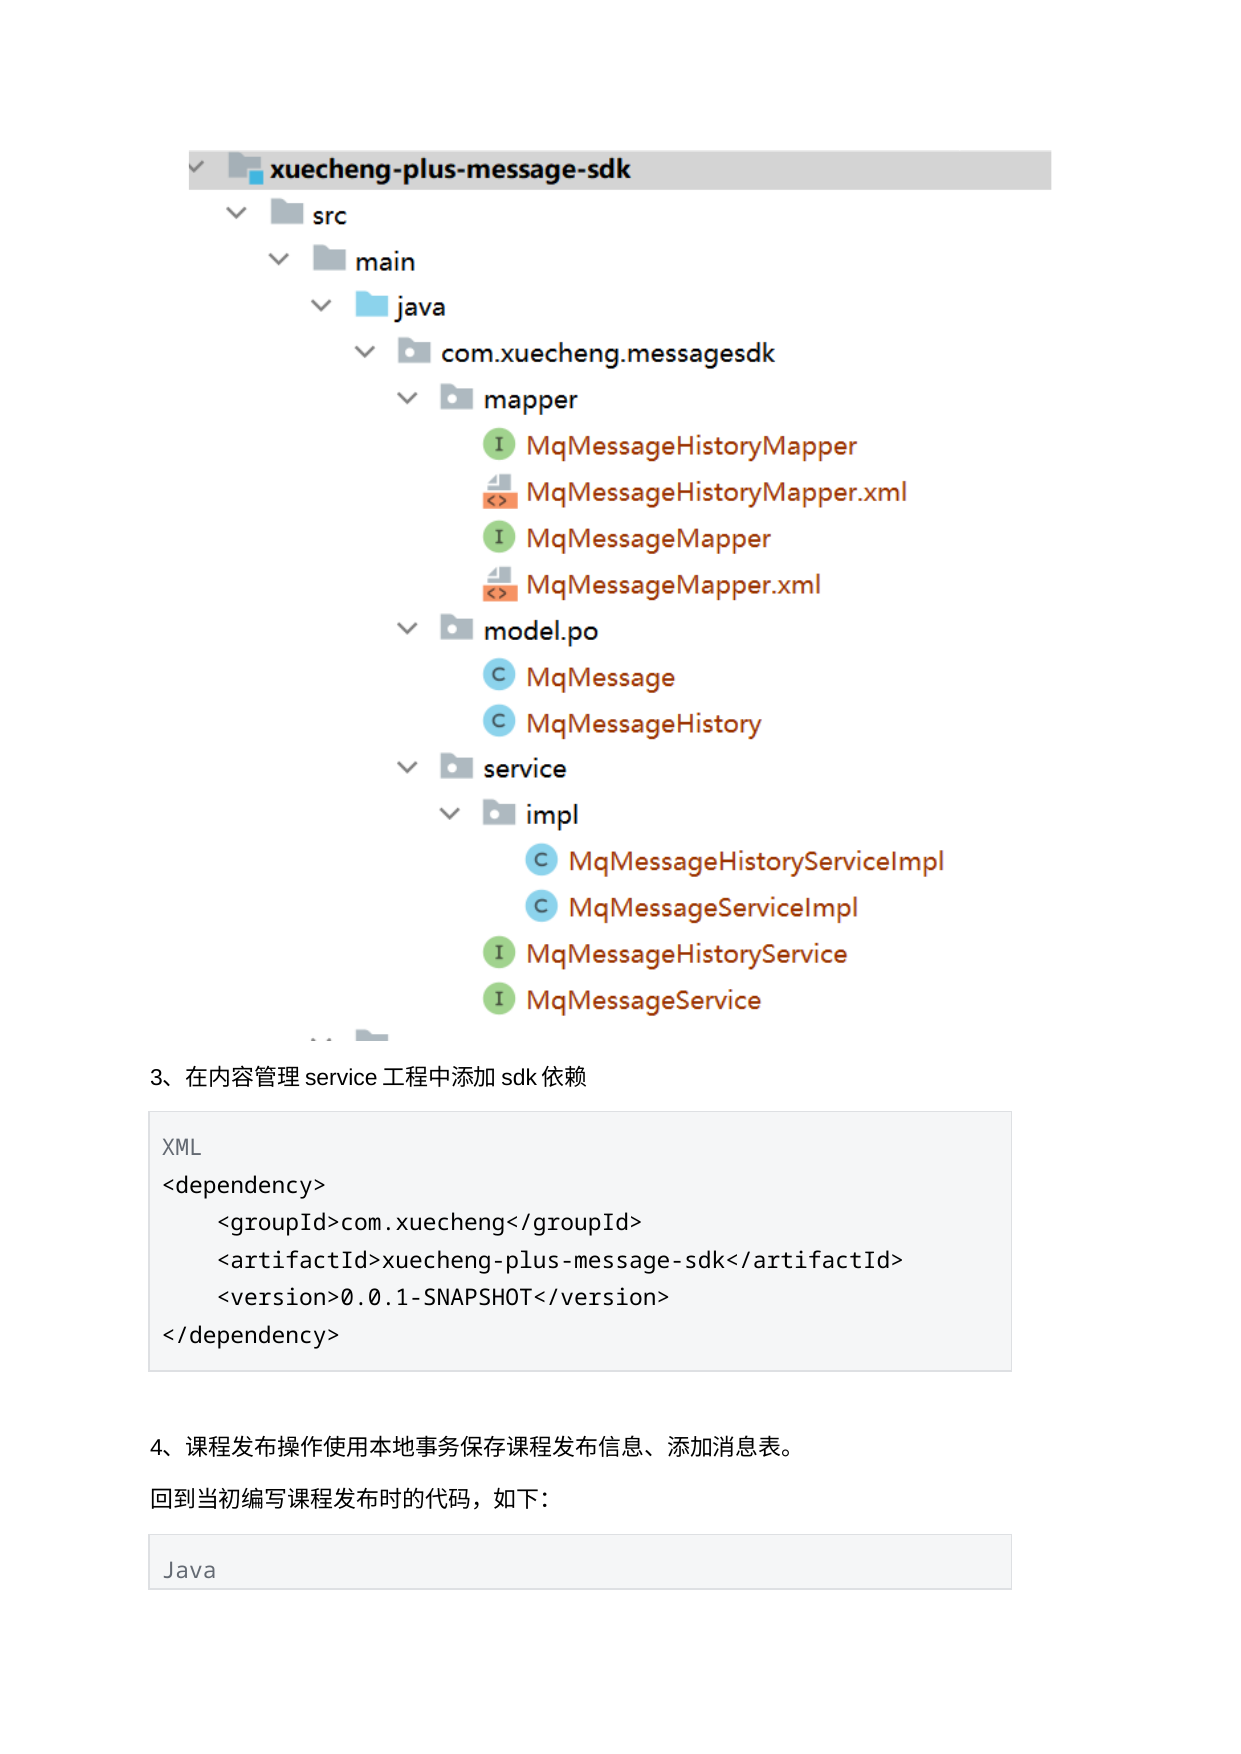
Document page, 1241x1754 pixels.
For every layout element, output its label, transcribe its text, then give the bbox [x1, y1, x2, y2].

text 4、课程发布操作使用本地事务保存课程发布信息、添加消息表。 [150, 1429, 1090, 1462]
text 回到当初编写课程发布时的代码，如下： [150, 1481, 1090, 1514]
picture [188, 150, 1052, 1041]
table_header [150, 1535, 1011, 1588]
text 3、在内容管理service工程中添加sdk依赖 [150, 1058, 1090, 1092]
table_header XML <dependency> <groupId>com.xuecheng</groupId> <artifactId>xuecheng-plus-message-sdk</artifactId> <version>0.0.1-SNAPSHOT</version> </dependency> [150, 1112, 1011, 1370]
